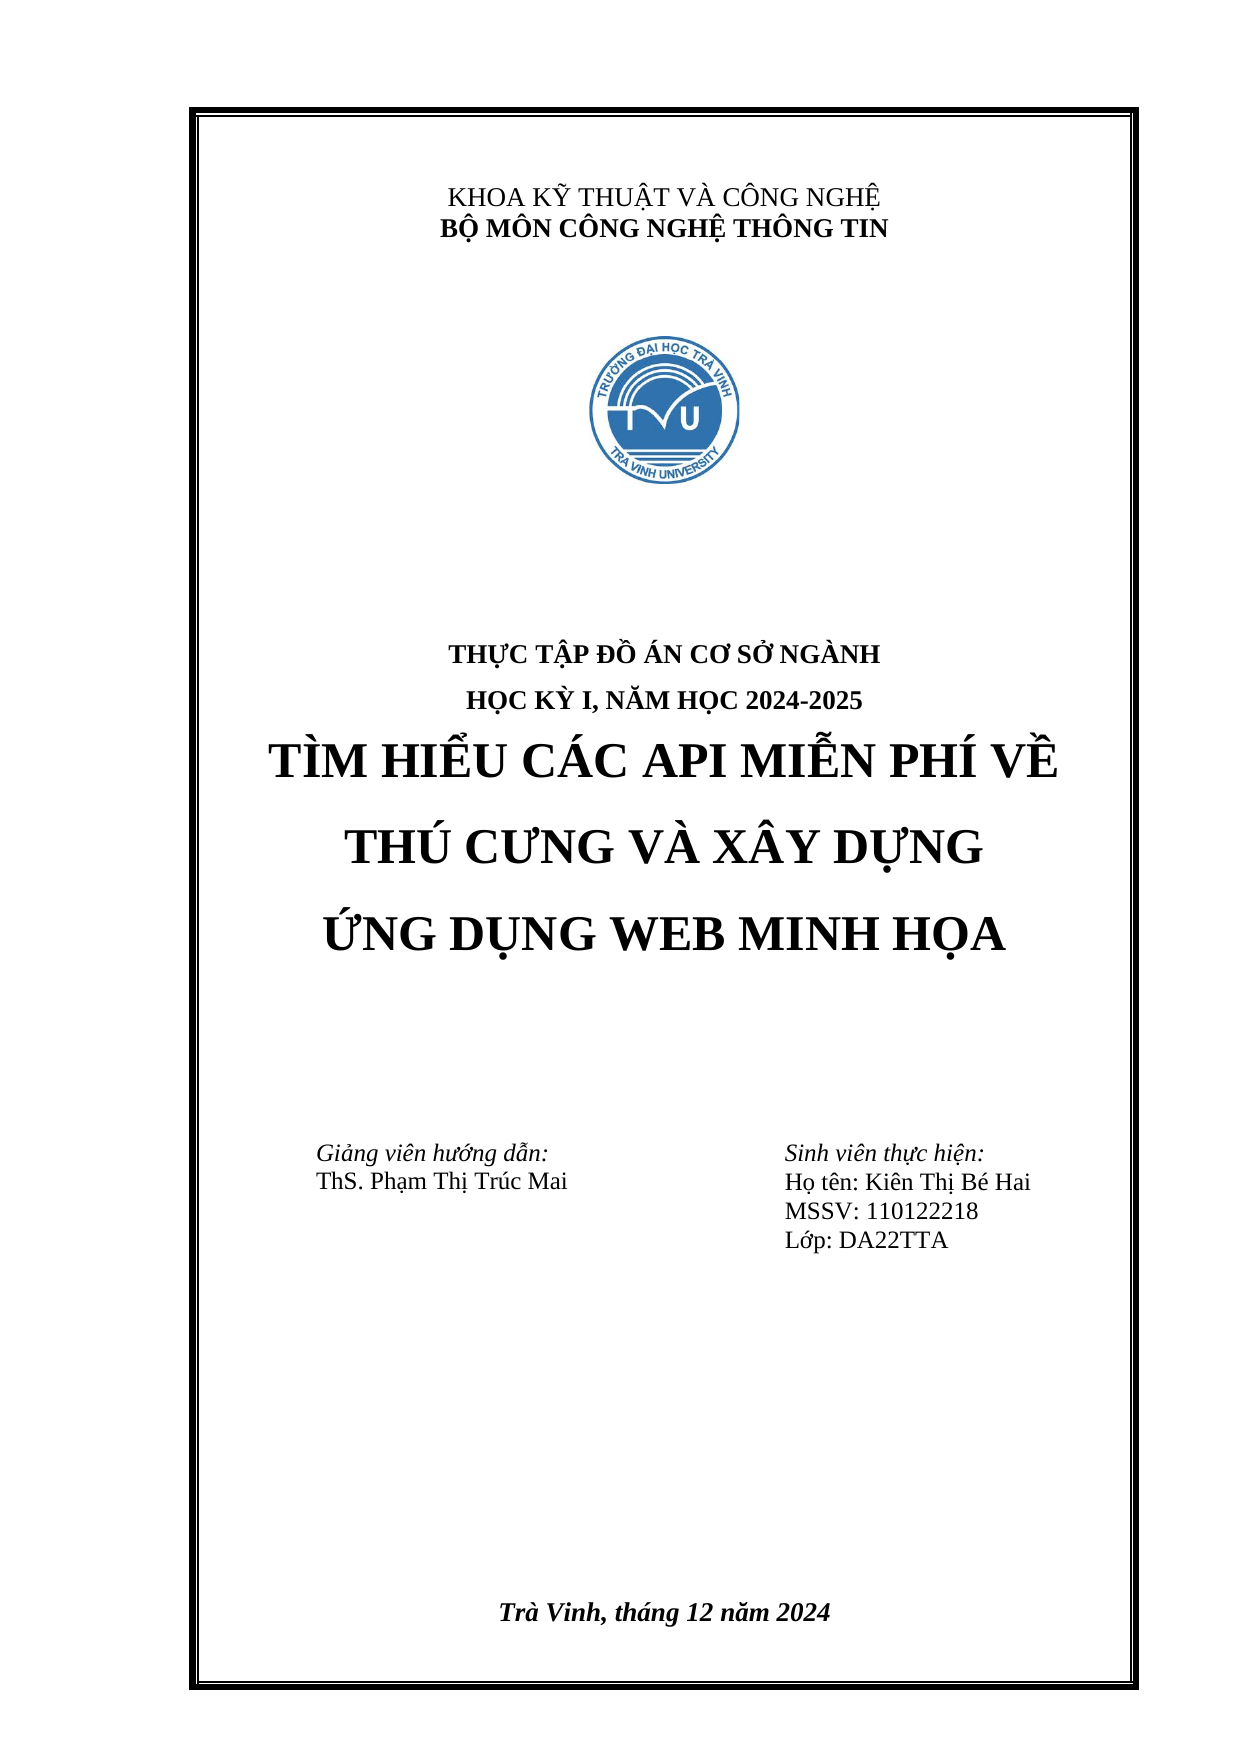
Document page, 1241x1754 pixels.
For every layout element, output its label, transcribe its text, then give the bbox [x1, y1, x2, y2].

text Trà Vinh, tháng 12 năm 2024 [207, 1596, 1122, 1628]
text ỨNG DỤNG WEB MINH HỌA [207, 903, 1122, 961]
text HỌC KỲ I, NĂM HỌC 2024-2025 [207, 684, 1122, 716]
text KHOA KỸ THUẬT VÀ CÔNG NGHỆ [207, 181, 1122, 212]
picture [589, 336, 740, 484]
text BỘ MÔN CÔNG NGHỆ THÔNG TIN [207, 212, 1122, 243]
text THỰC TẬP ĐỒ ÁN CƠ SỞ NGÀNH [207, 638, 1122, 669]
text THÚ CƯNG VÀ XÂY DỰNG [207, 817, 1122, 875]
text TÌM HIỂU CÁC API MIỄN PHÍ VỀ [207, 731, 1122, 788]
